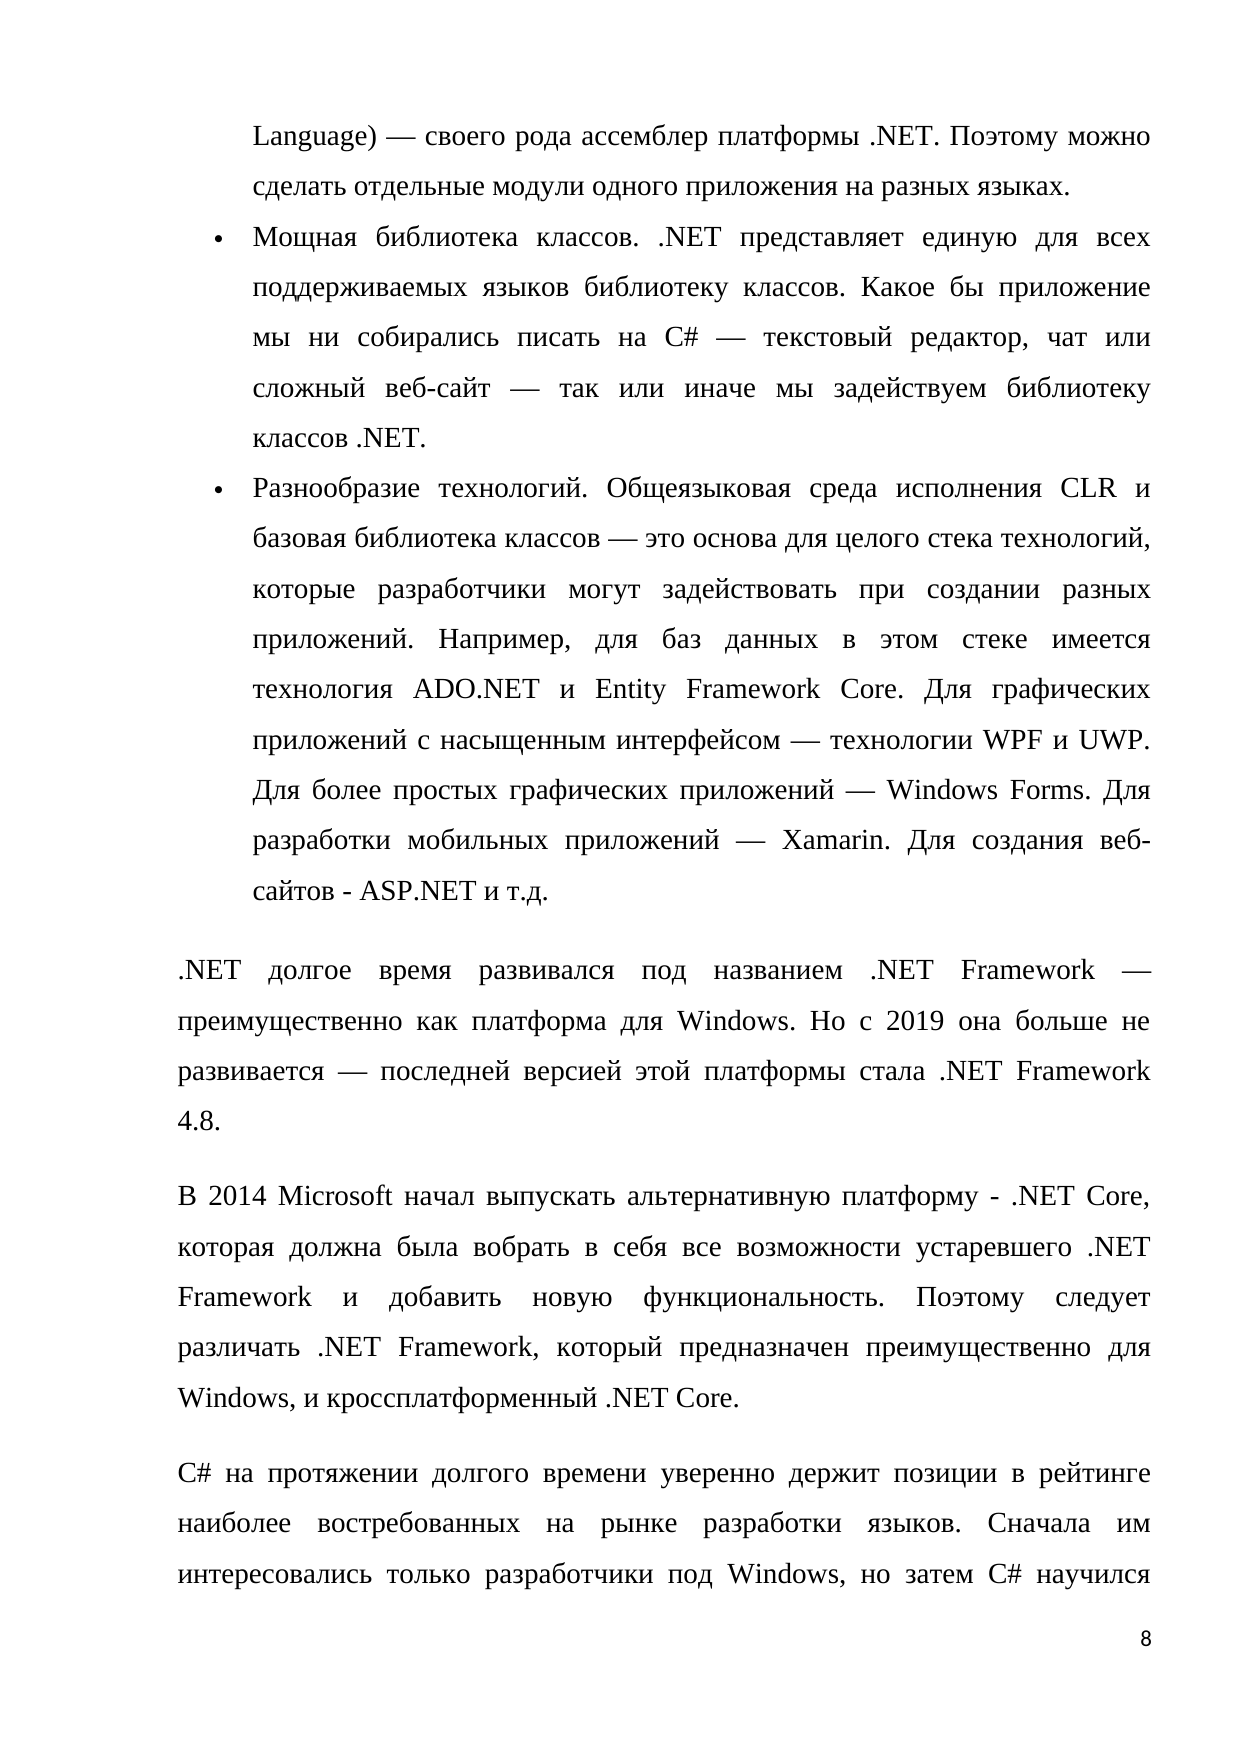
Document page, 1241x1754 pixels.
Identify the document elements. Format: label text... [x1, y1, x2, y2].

list Разнообразие технологий. Общеязыковая среда исполнения CLR и базовая библиотека классов — это основа для целого стека технологий, которые разработчики могут задействовать при создании разных приложений. Например, для баз данных в этом стеке имеется технология ADO.NET и Entity Framework Core. Для графических приложений с насыщенным интерфейсом — технологии WPF и UWP. Для более простых графических приложений — Windows Forms. Для разработки мобильных приложений — Xamarin. Для создания веб-сайтов - ASP.NET и т.д. [215, 470, 1152, 906]
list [215, 118, 1152, 202]
list Мощная библиотека классов. .NET представляет единую для всех поддерживаемых языков библиотеку классов. Какое бы приложение мы ни собирались писать на C# — текстовый редактор, чат или сложный веб-сайт — так или иначе мы задействуем библиотеку классов .NET. [215, 219, 1152, 453]
text В 2014 Microsoft начал выпускать альтернативную платформу - .NET Core, которая должна была вобрать в себя все возможности устаревшего .NET Framework и добавить новую функциональность. Поэтому следует различать .NET Framework, который предназначен преимущественно для Windows, и кроссплатформенный .NET Core. [177, 1178, 1152, 1413]
text .NET долгое время развивался под названием .NET Framework — преимущественно как платформа для Windows. Но с 2019 она больше не развивается — последней версией этой платформы стала .NET Framework 4.8. [177, 952, 1152, 1137]
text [177, 1455, 1152, 1589]
